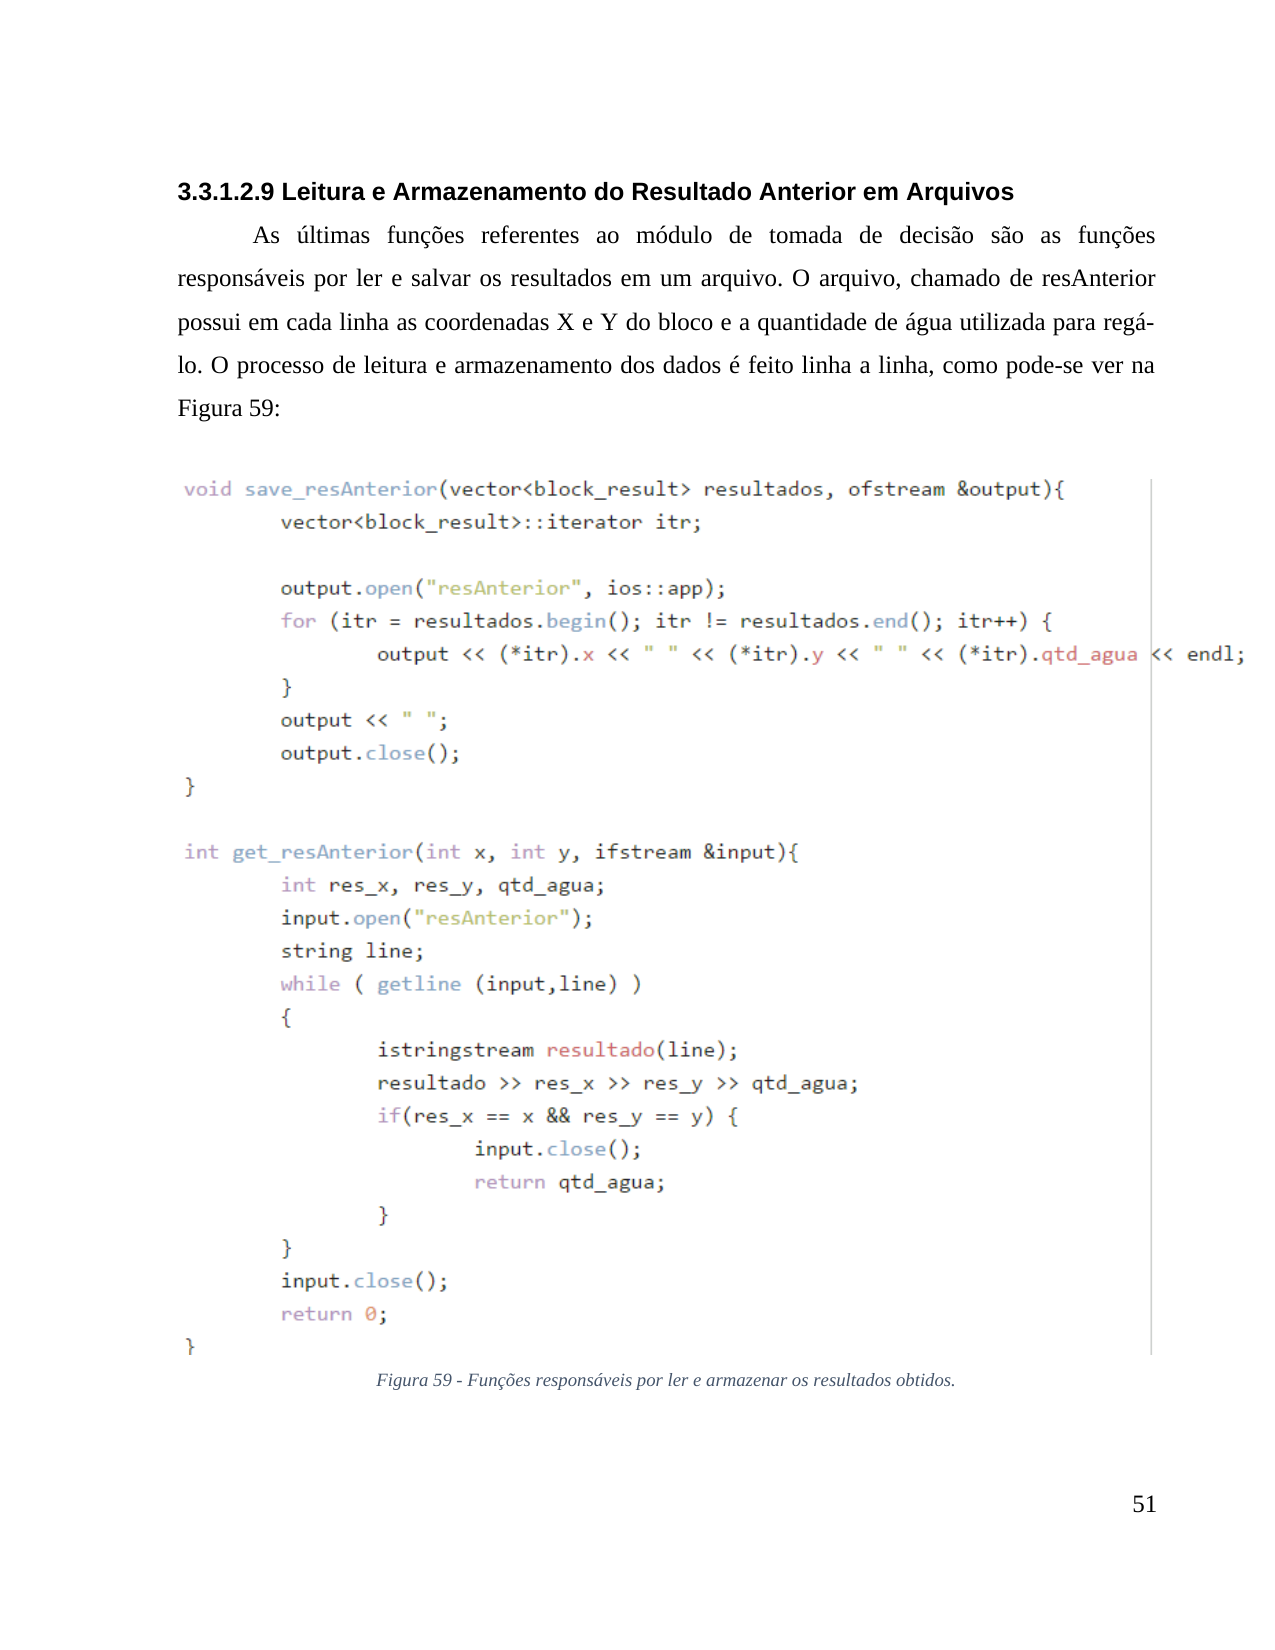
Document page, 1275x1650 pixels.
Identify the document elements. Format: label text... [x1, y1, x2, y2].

text Figura 59 - Funções responsáveis por ler e armazenar os resultados obtidos. [177, 1369, 1157, 1391]
text 3.3.1.2.9 Leitura e Armazenamento do Resultado Anterior em Arquivos [177, 177, 1157, 206]
picture [177, 479, 1273, 1355]
text As últimas funções referentes ao módulo de tomada de decisão são as funções responsáveis por ler e salvar os resultados em um arquivo. O arquivo, chamado de resAnterior possui em cada linha as coordenadas X e Y do bloco e a quantidade de água utilizada para regá-lo. O processo de leitura e armazenamento dos dados é feito linha a linha, como pode-se ver na Figura 59: [177, 220, 1157, 422]
